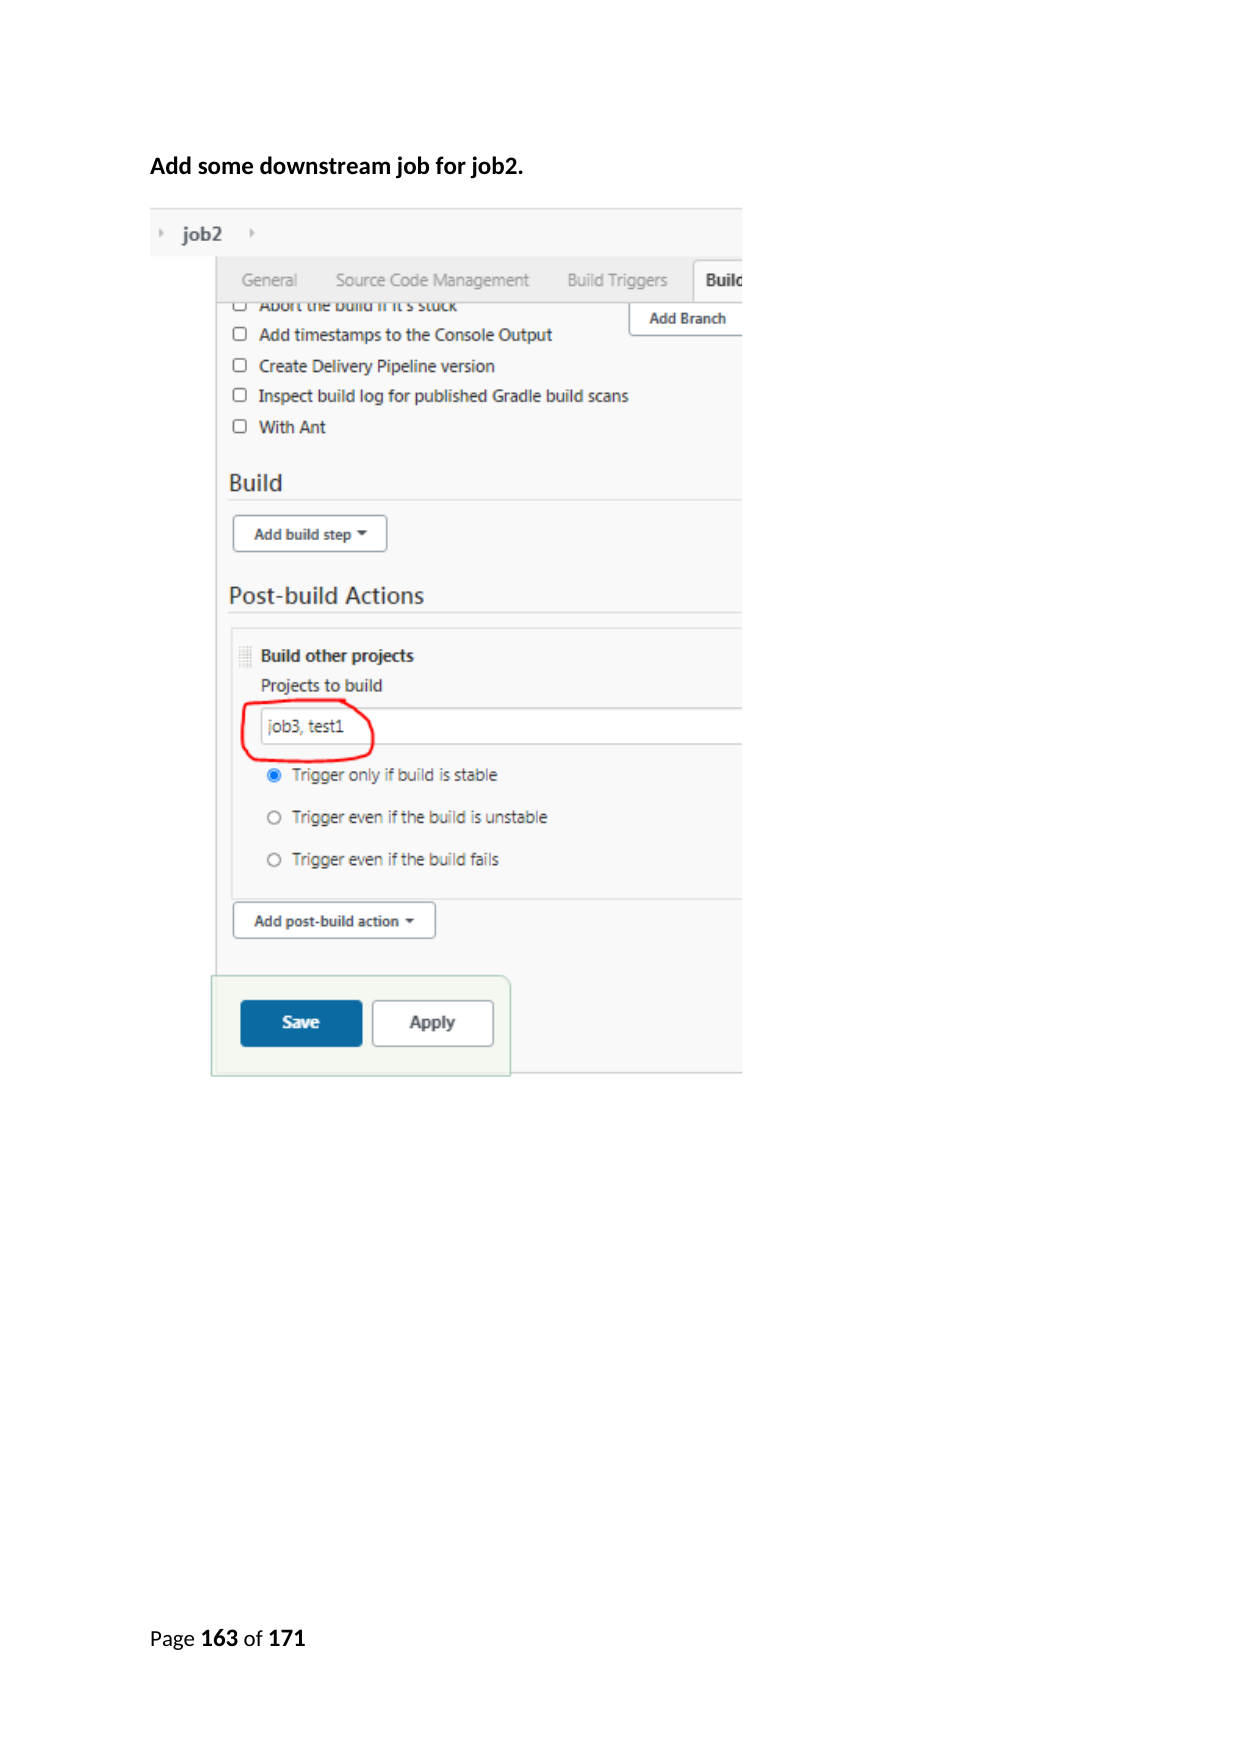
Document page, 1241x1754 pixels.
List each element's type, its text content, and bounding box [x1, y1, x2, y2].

picture [150, 205, 743, 1113]
text Add some downstream job for job2. [150, 150, 1090, 181]
